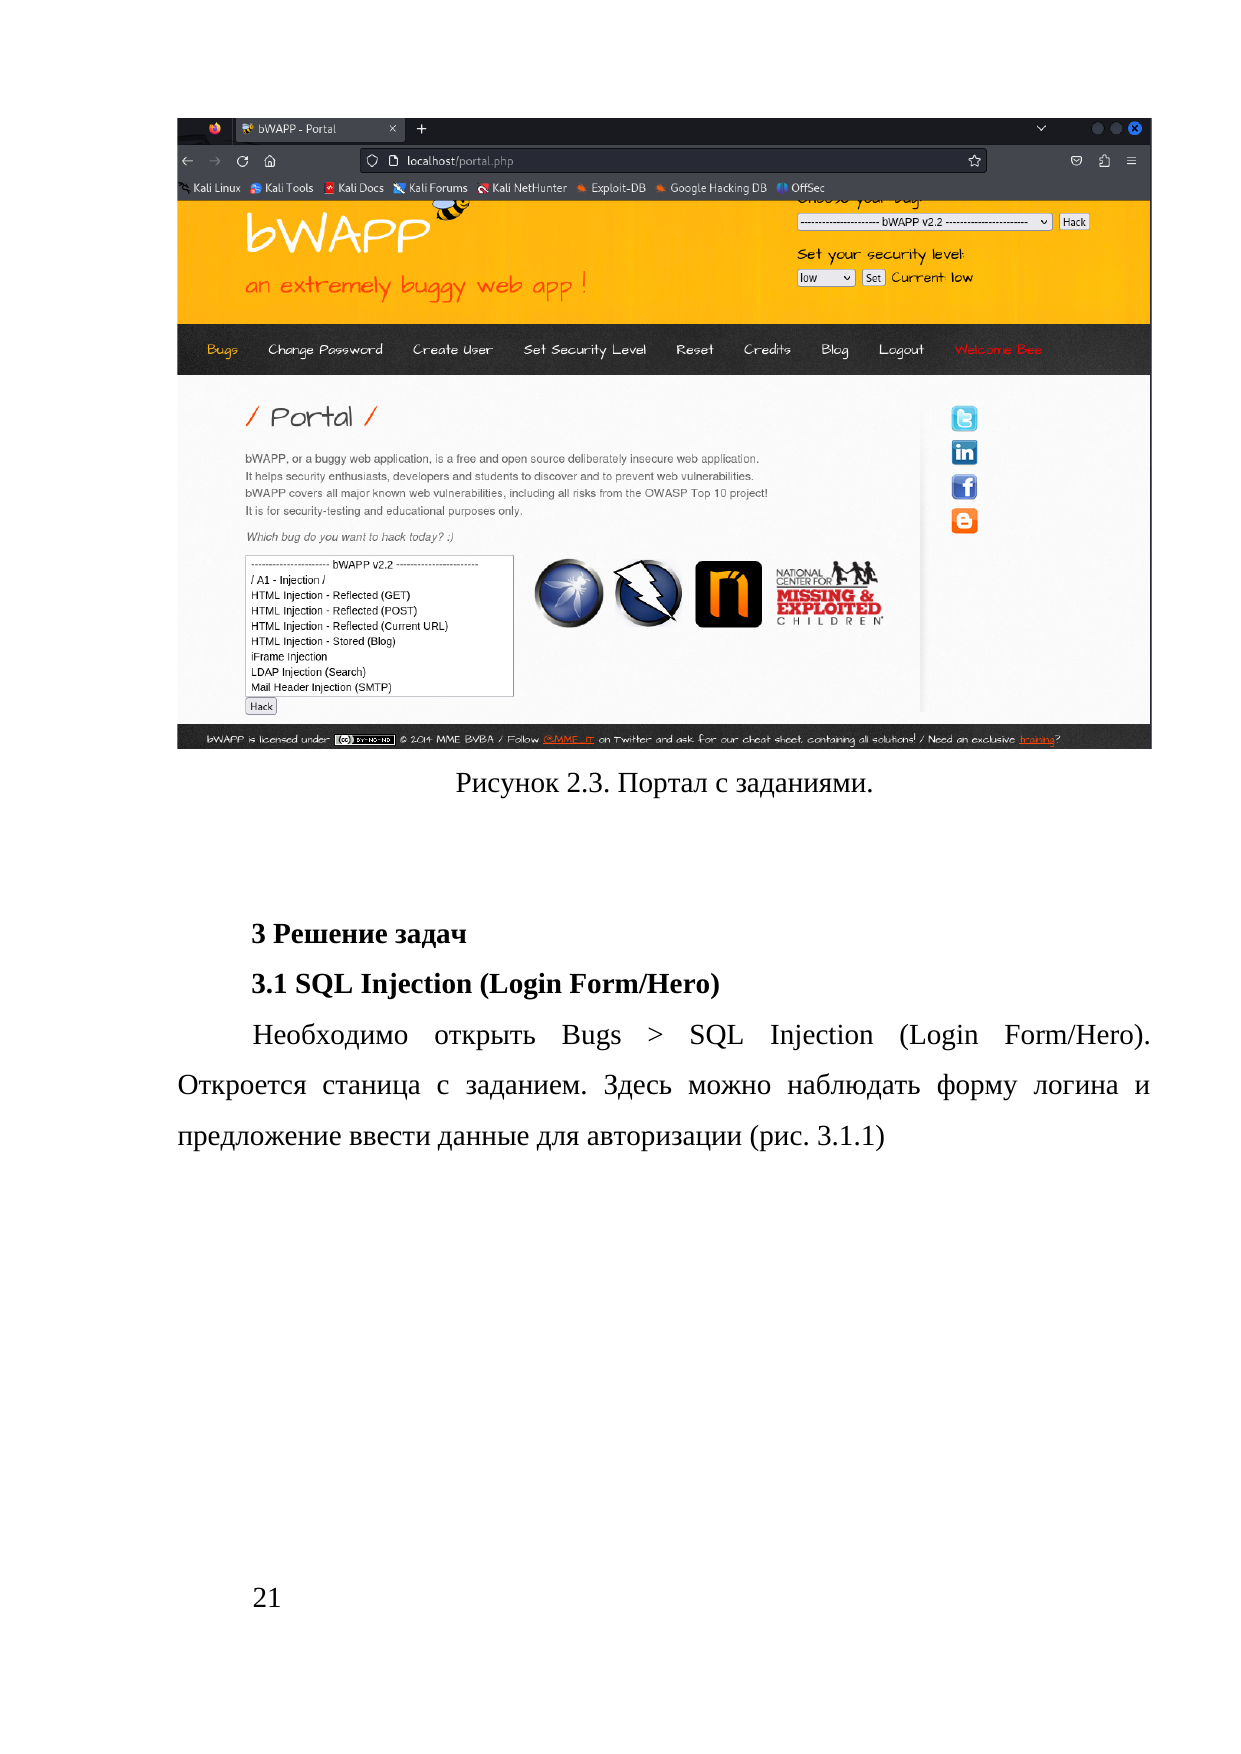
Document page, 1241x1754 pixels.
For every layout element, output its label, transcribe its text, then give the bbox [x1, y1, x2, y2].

subtitle 3 Решение задач [177, 916, 1152, 950]
picture [177, 118, 1152, 749]
text Необходимо открыть Bugs > SQL Injection (Login Form/Hero). Откроется станица с заданием. Здесь можно наблюдать форму логина и предложение ввести данные для авторизации (рис. 3.1.1) [177, 1017, 1152, 1151]
text Рисунок 2.3. Портал с заданиями. [177, 765, 1152, 799]
subtitle 3.1 SQL Injection (Login Form/Hero) [177, 967, 1152, 1000]
